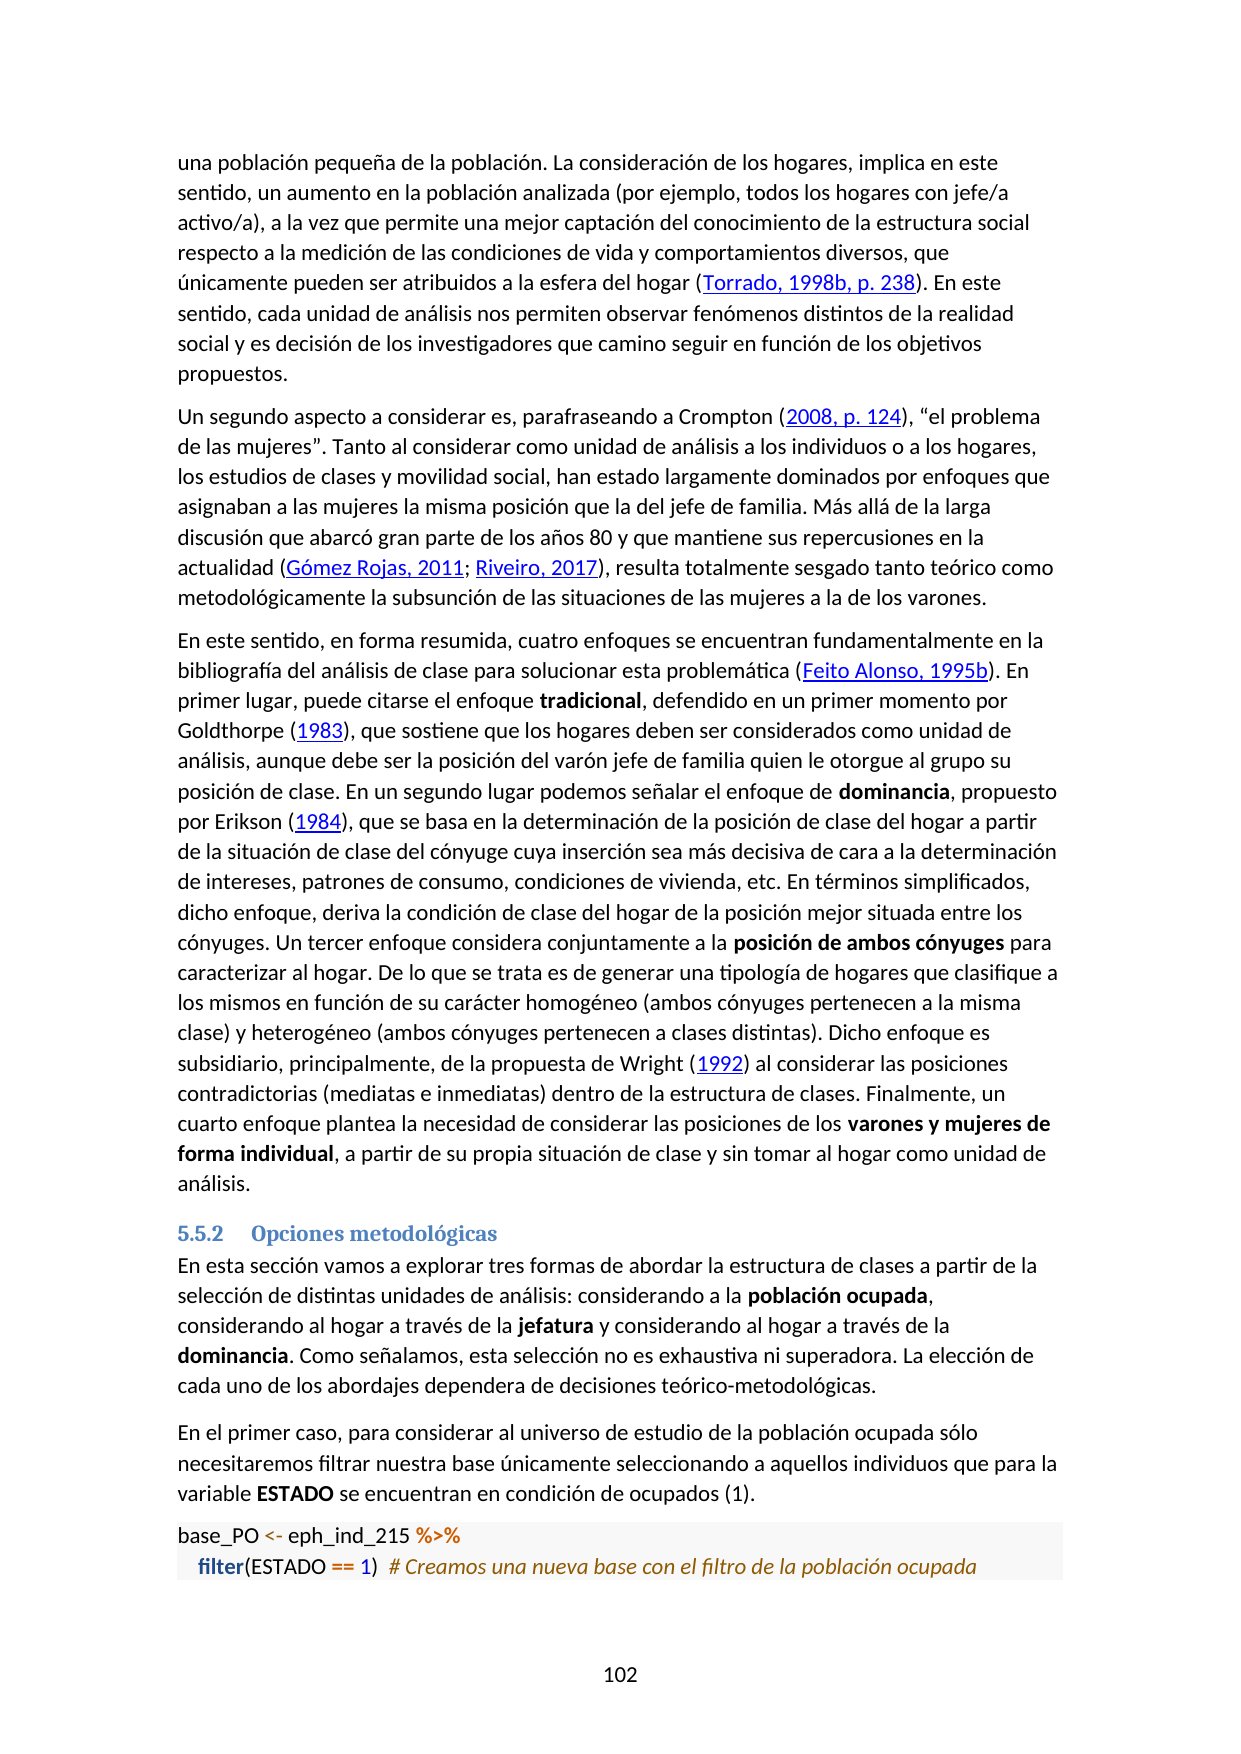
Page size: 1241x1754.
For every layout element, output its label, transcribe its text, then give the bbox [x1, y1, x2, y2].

text Un segundo aspecto a considerar es, parafraseando a Crompton (2008, p. 124), “el problema de las mujeres”. Tanto al considerar como unidad de análisis a los individuos o a los hogares, los estudios de clases y movilidad social, han estado largamente dominados por enfoques que asignaban a las mujeres la misma posición que la del jefe de familia. Más allá de la larga discusión que abarcó gran parte de los años 80 y que mantiene sus repercusiones en la actualidad (Gómez Rojas, 2011; Riveiro, 2017), resulta totalmente sesgado tanto teórico como metodológicamente la subsunción de las situaciones de las mujeres a la de los varones. [177, 402, 1063, 611]
text En el primer caso, para considerar al universo de estudio de la población ocupada sólo necesitaremos filtrar nuestra base únicamente seleccionando a aquellos individuos que para la variable ESTADO se encuentran en condición de ocupados (1). [177, 1418, 1063, 1507]
text En este sentido, en forma resumida, cuatro enfoques se encuentran fundamentalmente en la bibliografía del análisis de clase para solucionar esta problemática (Feito Alonso, 1995b). En primer lugar, puede citarse el enfoque tradicional, defendido en un primer momento por Goldthorpe (1983), que sostiene que los hogares deben ser considerados como unidad de análisis, aunque debe ser la posición del varón jefe de familia quien le otorgue al grupo su posición de clase. En un segundo lugar podemos señalar el enfoque de dominancia, propuesto por Erikson (1984), que se basa en la determinación de la posición de clase del hogar a partir de la situación de clase del cónyuge cuya inserción sea más decisiva de cara a la determinación de intereses, patrones de consumo, condiciones de vivienda, etc. En términos simplificados, dicho enfoque, deriva la condición de clase del hogar de la posición mejor situada entre los cónyuges. Un tercer enfoque considera conjuntamente a la posición de ambos cónyuges para caracterizar al hogar. De lo que se trata es de generar una tipología de hogares que clasifique a los mismos en función de su carácter homogéneo (ambos cónyuges pertenecen a la misma clase) y heterogéneo (ambos cónyuges pertenecen a clases distintas). Dicho enfoque es subsidiario, principalmente, de la propuesta de Wright (1992) al considerar las posiciones contradictorias (mediatas e inmediatas) dentro de la estructura de clases. Finalmente, un cuarto enfoque plantea la necesidad de considerar las posiciones de los varones y mujeres de forma individual, a partir de su propia situación de clase y sin tomar al hogar como unidad de análisis. [177, 626, 1063, 1197]
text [177, 148, 1063, 387]
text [177, 1522, 1063, 1580]
subtitle 5.5.2 Opciones metodológicas [177, 1221, 1063, 1247]
